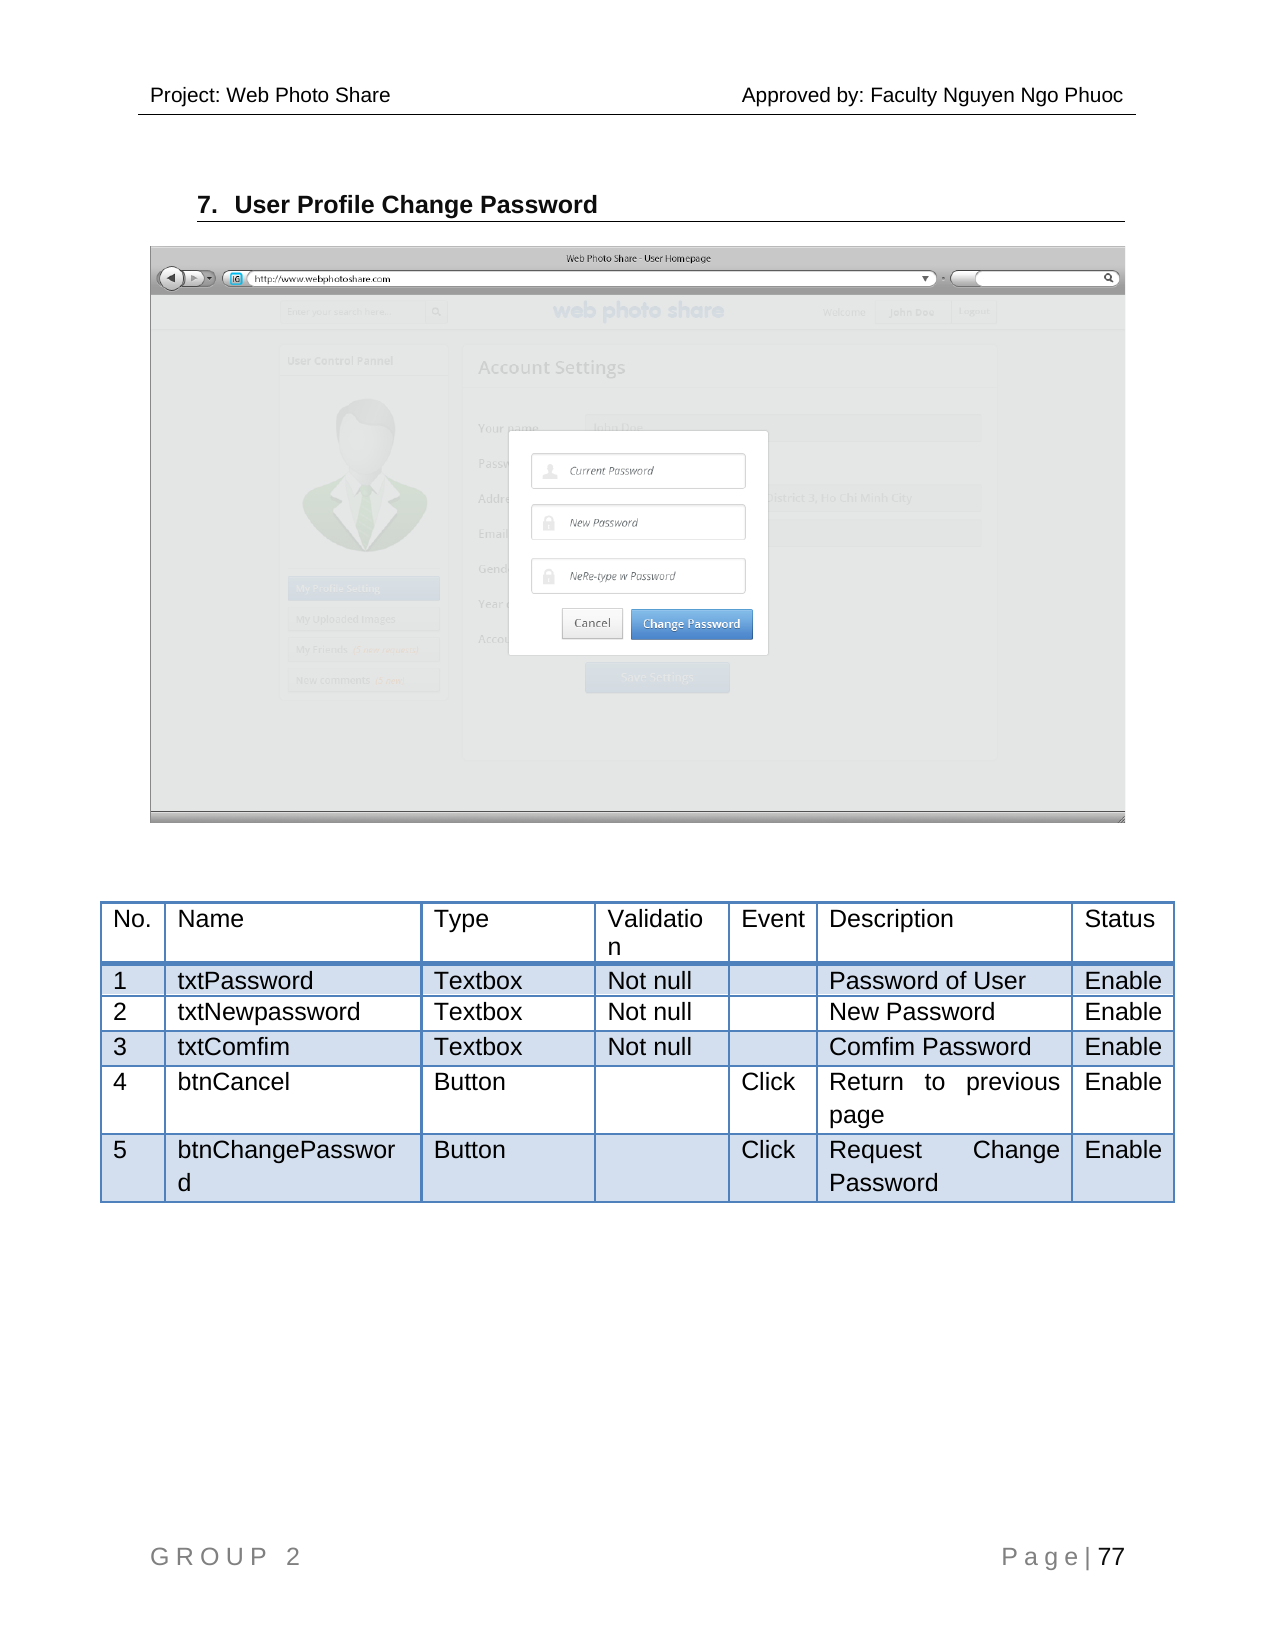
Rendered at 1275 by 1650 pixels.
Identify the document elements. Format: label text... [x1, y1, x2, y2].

table_cell 3 [102, 1032, 164, 1065]
table_cell Button [423, 1135, 594, 1201]
table_cell Enable [1073, 997, 1173, 1029]
table_cell Textbox [423, 966, 594, 994]
table_header Type [423, 904, 594, 961]
table_cell Not null [596, 1032, 728, 1065]
table_cell [596, 1135, 728, 1201]
table_cell Textbox [423, 1032, 594, 1065]
table_cell [730, 997, 816, 1029]
subtitle User Profile Change Password [197, 190, 1125, 221]
table_cell Click [730, 1135, 816, 1201]
table_cell Enable [1073, 966, 1173, 994]
table_cell New Password [818, 997, 1071, 1029]
table_header Event [730, 904, 816, 961]
table_cell Not null [596, 997, 728, 1029]
table_cell Enable [1073, 1067, 1173, 1133]
table_cell [730, 1032, 816, 1065]
table_cell Return to previous page [818, 1067, 1071, 1133]
table_cell 2 [102, 997, 164, 1029]
table_cell Enable [1073, 1135, 1173, 1201]
table_header Status [1073, 904, 1173, 961]
table_cell Enable [1073, 1032, 1173, 1065]
table_cell Textbox [423, 997, 594, 1029]
table_cell 4 [102, 1067, 164, 1133]
table_cell [596, 1067, 728, 1133]
table_cell [730, 966, 816, 994]
table_cell btnCancel [166, 1067, 420, 1133]
table_cell txtNewpassword [166, 997, 420, 1029]
picture [150, 246, 1125, 823]
table_cell Button [423, 1067, 594, 1133]
table_header Name [166, 904, 420, 961]
table_header Description [818, 904, 1071, 961]
table_cell txtComfim [166, 1032, 420, 1065]
table_cell Click [730, 1067, 816, 1133]
table_header No. [102, 904, 164, 961]
table_cell Password of User [818, 966, 1071, 994]
table_cell txtPassword [166, 966, 420, 994]
table_cell Request Change Password [818, 1135, 1071, 1201]
table_cell btnChangePassword [166, 1135, 420, 1201]
table_cell 5 [102, 1135, 164, 1201]
table_cell 1 [102, 966, 164, 994]
table_cell Comfim Password [818, 1032, 1071, 1065]
table_cell Not null [596, 966, 728, 994]
table_header Validation [596, 904, 728, 961]
